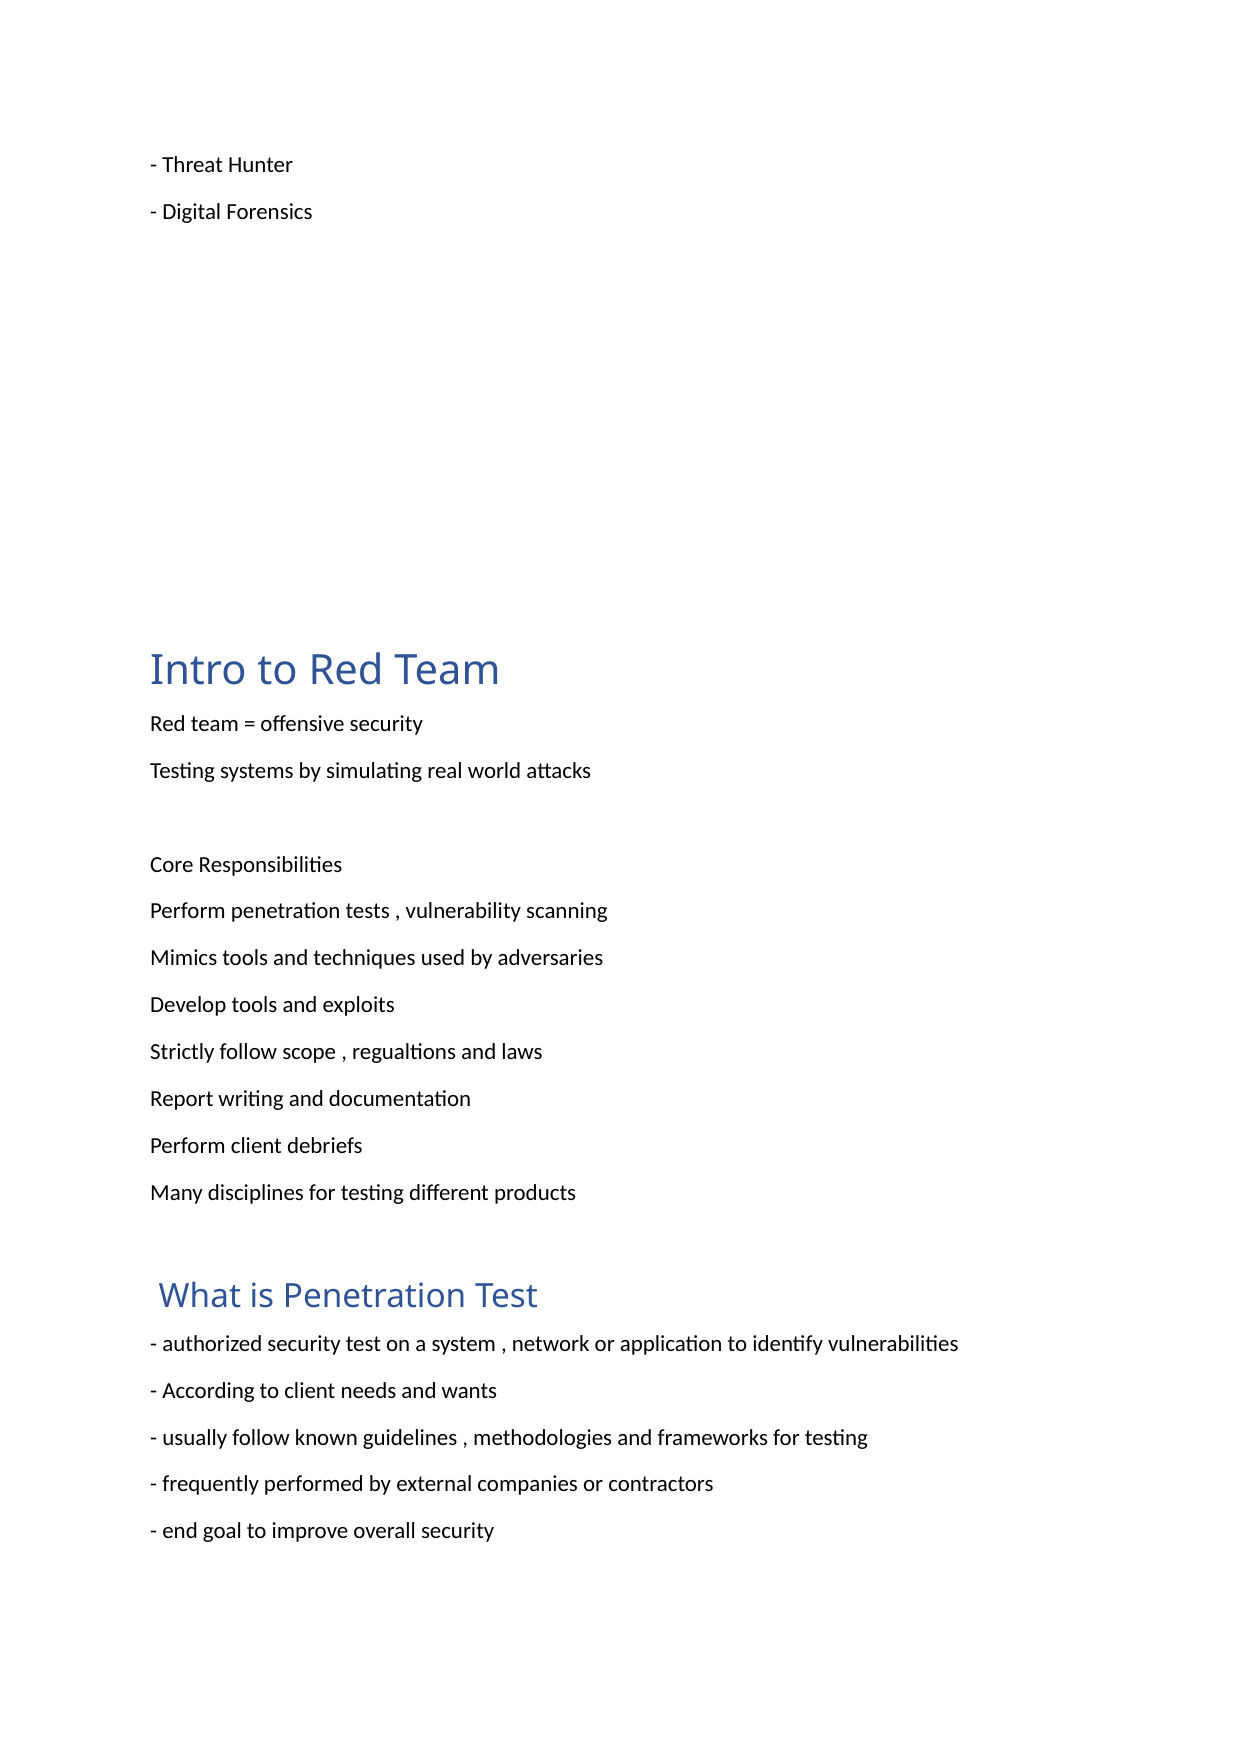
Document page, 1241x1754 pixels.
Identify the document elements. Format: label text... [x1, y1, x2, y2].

text - frequently performed by external companies or contractors [150, 1469, 1090, 1498]
text Many disciplines for testing different products [150, 1178, 1090, 1206]
text Report writing and documentation [150, 1084, 1090, 1112]
text Testing systems by simulating real world attacks [150, 756, 1090, 784]
subtitle Intro to Red Team [150, 639, 1090, 696]
text - end goal to improve overall security [150, 1516, 1090, 1544]
text Strictly follow scope , regualtions and laws [150, 1037, 1090, 1065]
text Core Responsibilities [150, 850, 1090, 878]
text Perform client debriefs [150, 1131, 1090, 1159]
text Develop tools and exploits [150, 990, 1090, 1018]
text Perform penetration tests , vulnerability scanning [150, 897, 1090, 925]
text - usually follow known guidelines , methodologies and frameworks for testing [150, 1423, 1090, 1451]
text - Threat Hunter [150, 150, 1090, 178]
text Red team = offensive security [150, 709, 1090, 737]
text - According to client needs and wants [150, 1376, 1090, 1404]
text - authorized security test on a system , network or application to identify vulnerabilities [150, 1329, 1090, 1357]
subtitle What is Penetration Test [150, 1272, 1090, 1317]
text - Digital Forensics [150, 197, 1090, 225]
text Mimics tools and techniques used by adversaries [150, 943, 1090, 972]
